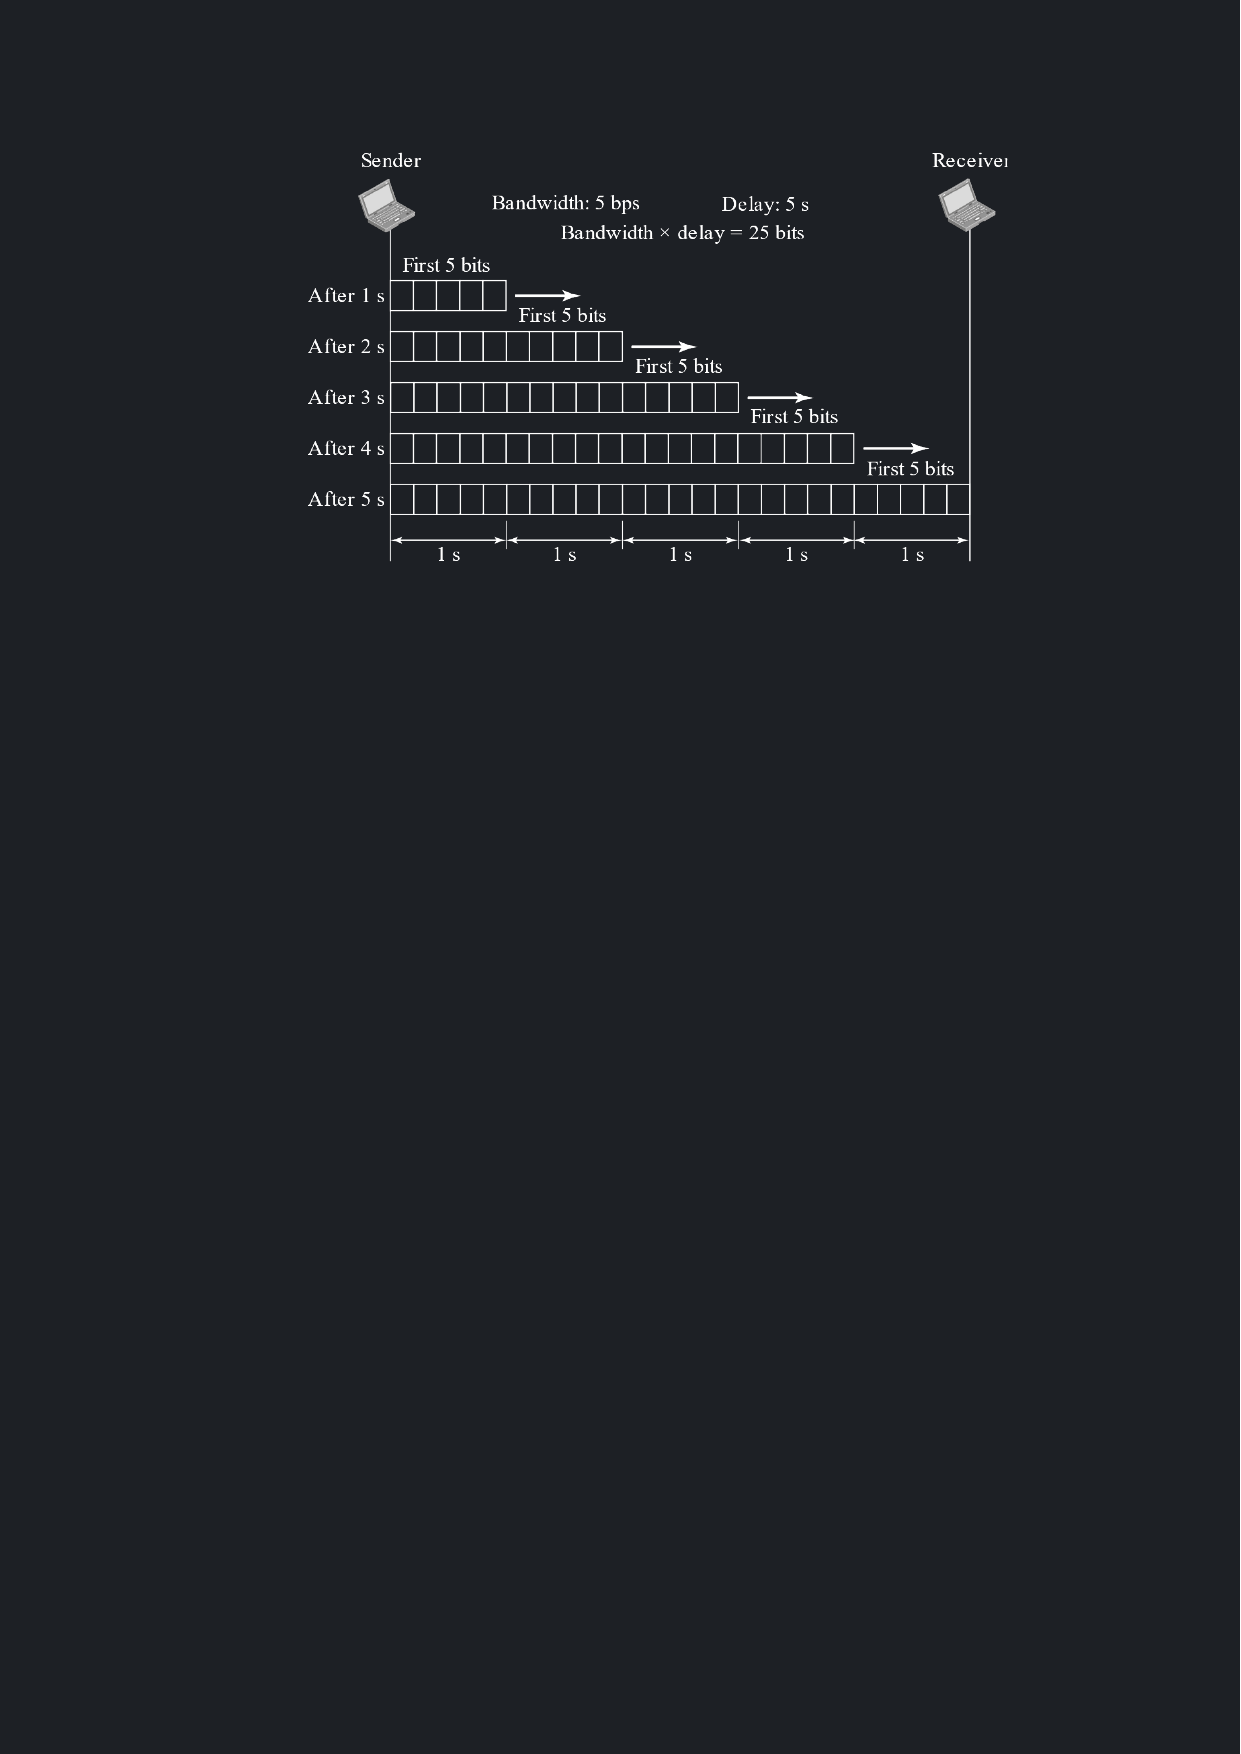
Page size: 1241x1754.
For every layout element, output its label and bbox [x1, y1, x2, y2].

picture [307, 150, 1008, 567]
